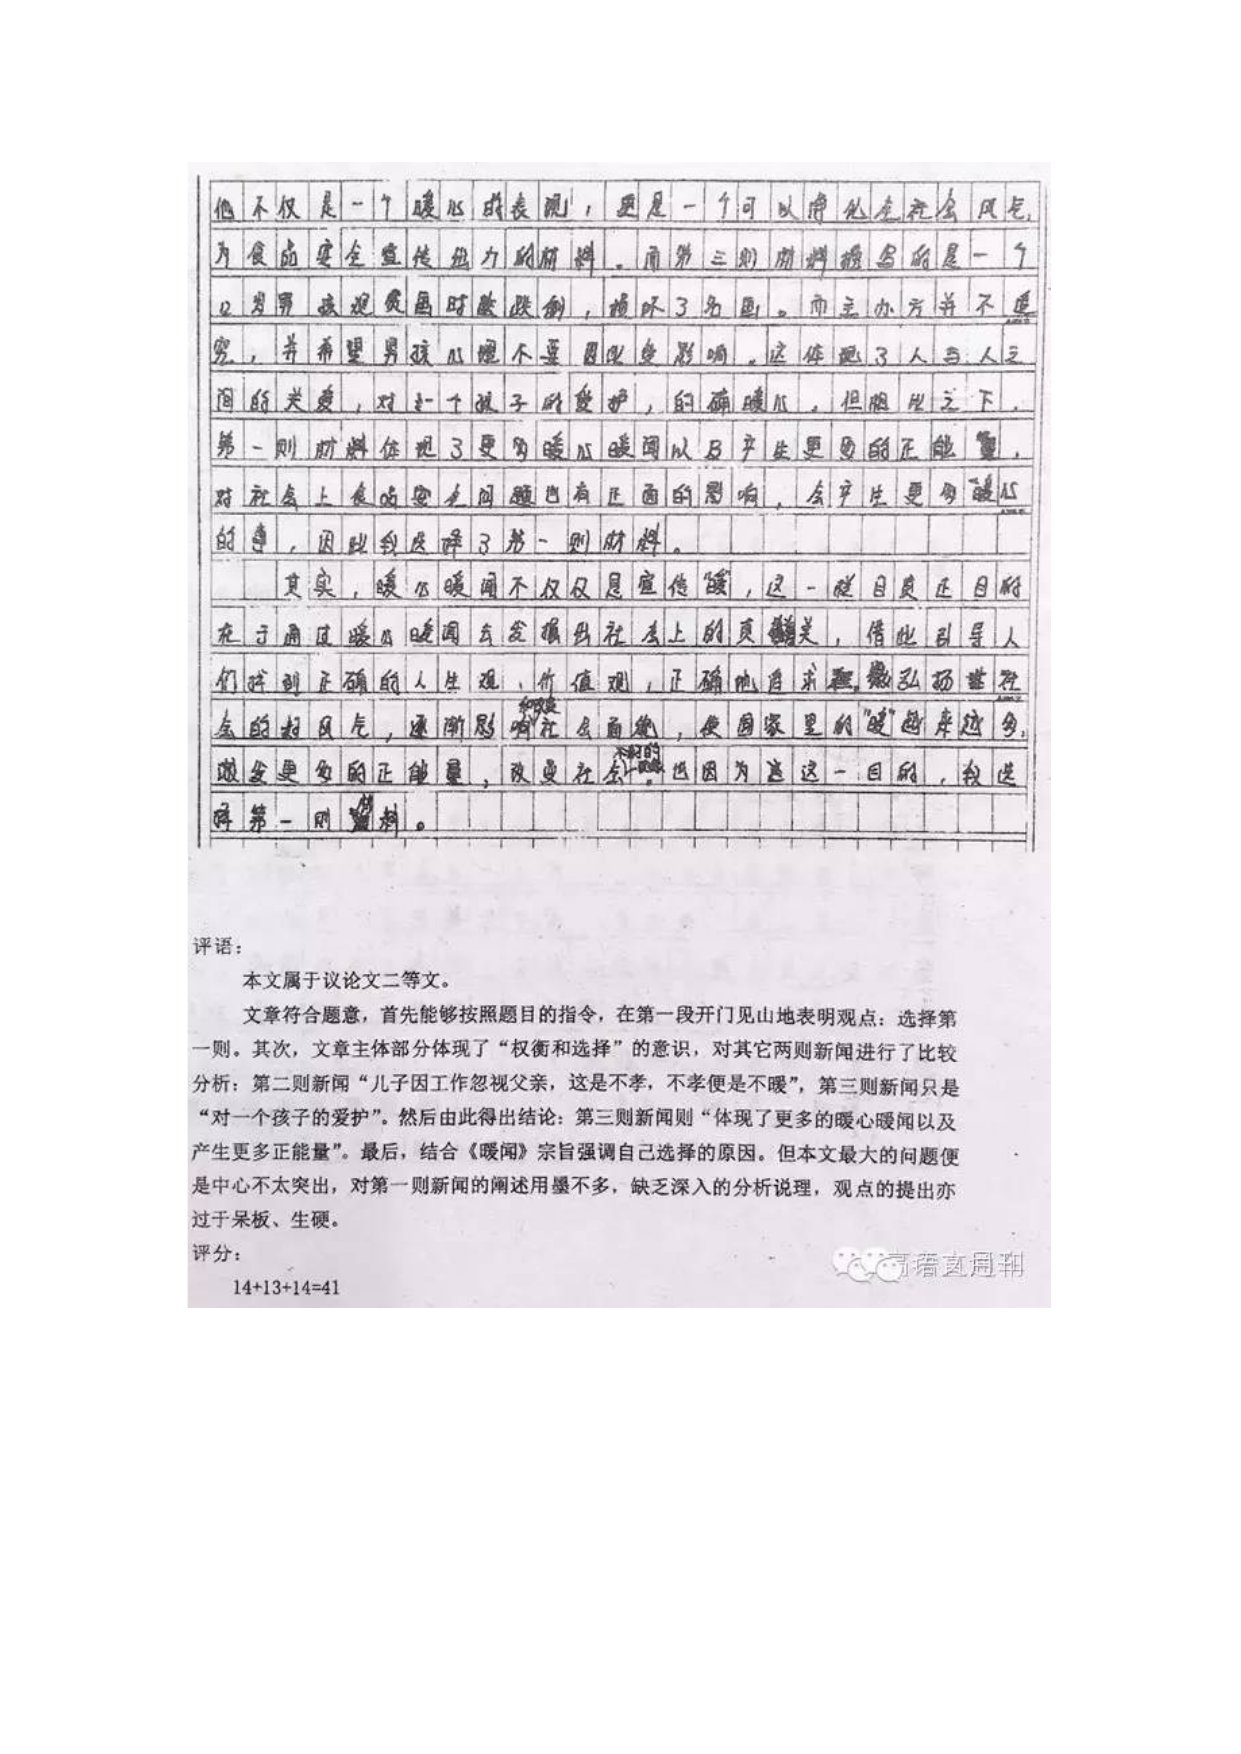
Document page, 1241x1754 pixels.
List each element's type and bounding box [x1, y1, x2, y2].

picture [187, 162, 1051, 1308]
